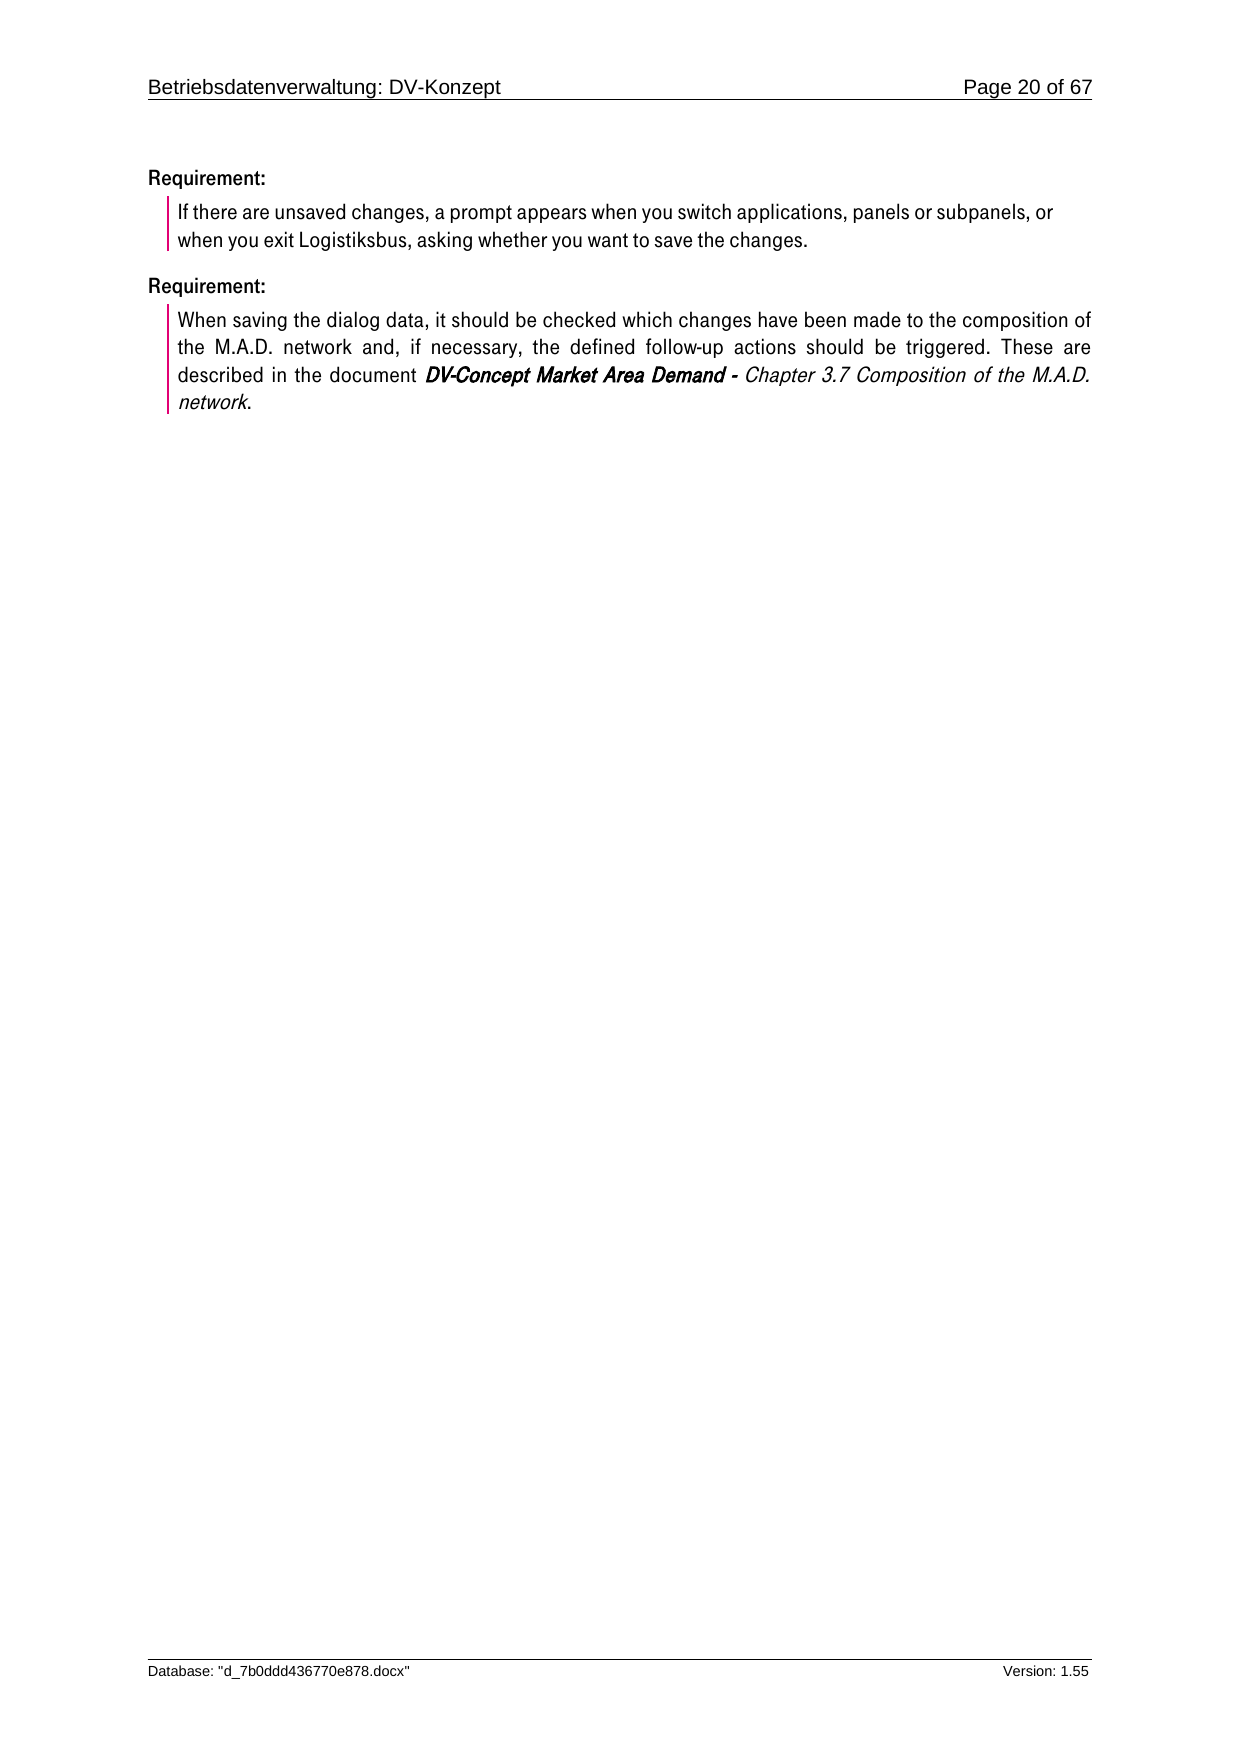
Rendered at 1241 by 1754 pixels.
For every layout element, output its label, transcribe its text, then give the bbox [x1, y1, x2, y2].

text Requirement: [148, 270, 1092, 297]
text If there are unsaved changes, a prompt appears when you switch applications, panels or subpanels, or when you exit Logistiksbus, asking whether you want to save the changes. [169, 196, 1092, 251]
text Requirement: [148, 162, 1092, 190]
text When saving the dialog data, it should be checked which changes have been made to the composition of the M.A.D. network and, if necessary, the defined follow-up actions should be triggered. These are described in the document DV-Concept Market Area Demand - Chapter 3.7 Composition of the M.A.D. network. [169, 304, 1092, 414]
